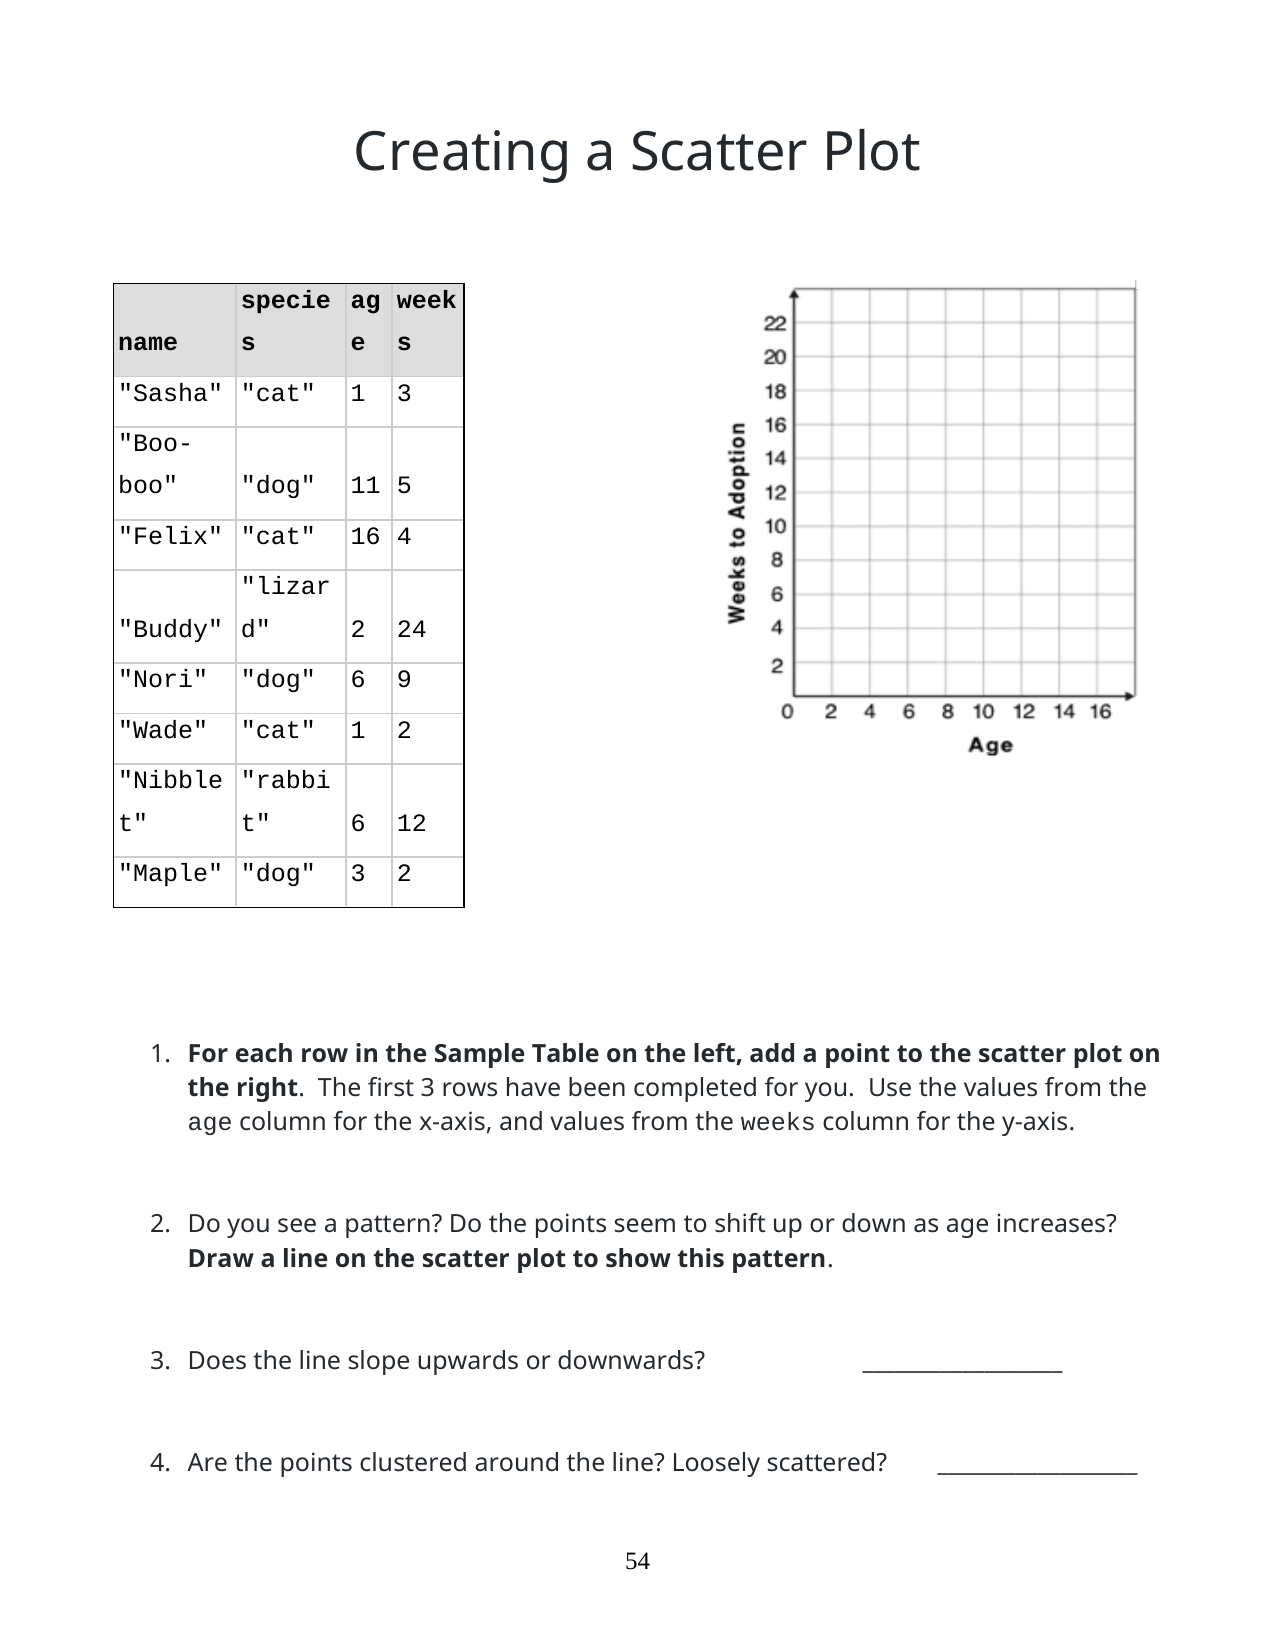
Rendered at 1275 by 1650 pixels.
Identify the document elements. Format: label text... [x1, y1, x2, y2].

table_cell "Wade" [114, 714, 235, 763]
table_cell 24 [393, 571, 463, 662]
table_cell 12 [393, 765, 463, 856]
table_cell "cat" [237, 714, 345, 763]
table_cell 9 [393, 664, 463, 713]
list For each row in the Sample Table on the left, add a point to the scatter plot on the right. The first 3 rows have been completed for you. Use the values from the age column for the x-axis, and values from the weeks column for the y-axis. [150, 1036, 1162, 1138]
table_cell "cat" [237, 377, 345, 426]
table_cell "lizard" [237, 571, 345, 662]
table_cell "rabbit" [237, 765, 345, 856]
table_cell 3 [347, 858, 391, 906]
table_header age [347, 284, 391, 376]
table_cell 2 [393, 858, 463, 906]
table_cell 16 [347, 521, 391, 569]
table_header name [114, 284, 235, 376]
table_cell "Nibblet" [114, 765, 235, 856]
table_cell "Buddy" [114, 571, 235, 662]
table_cell "Nori" [114, 664, 235, 713]
table_cell 5 [393, 428, 463, 519]
list Are the points clustered around the line? Loosely scattered? __________________ [150, 1444, 1162, 1479]
table_cell "dog" [237, 858, 345, 906]
subtitle Creating a Scatter Plot [112, 112, 1162, 186]
picture [705, 280, 1138, 772]
table_cell 1 [347, 377, 391, 426]
table_header weeks [393, 284, 463, 376]
table_cell 6 [347, 664, 391, 713]
table_cell "cat" [237, 521, 345, 569]
table_cell 6 [347, 765, 391, 856]
table_cell 1 [347, 714, 391, 763]
list Do you see a pattern? Do the points seem to shift up or down as age increases? Draw a line on the scatter plot to show this pattern. [150, 1206, 1162, 1274]
table_cell "dog" [237, 428, 345, 519]
table_cell 11 [347, 428, 391, 519]
table_cell 4 [393, 521, 463, 569]
table_header species [237, 284, 345, 376]
table_cell "dog" [237, 664, 345, 713]
table_cell 3 [393, 377, 463, 426]
table_cell "Felix" [114, 521, 235, 569]
table_cell "Sasha" [114, 377, 235, 426]
table_cell "Boo-boo" [114, 428, 235, 519]
table_cell "Maple" [114, 858, 235, 906]
list Does the line slope upwards or downwards? __________________ [150, 1342, 1162, 1376]
table_cell 2 [393, 714, 463, 763]
table_cell 2 [347, 571, 391, 662]
